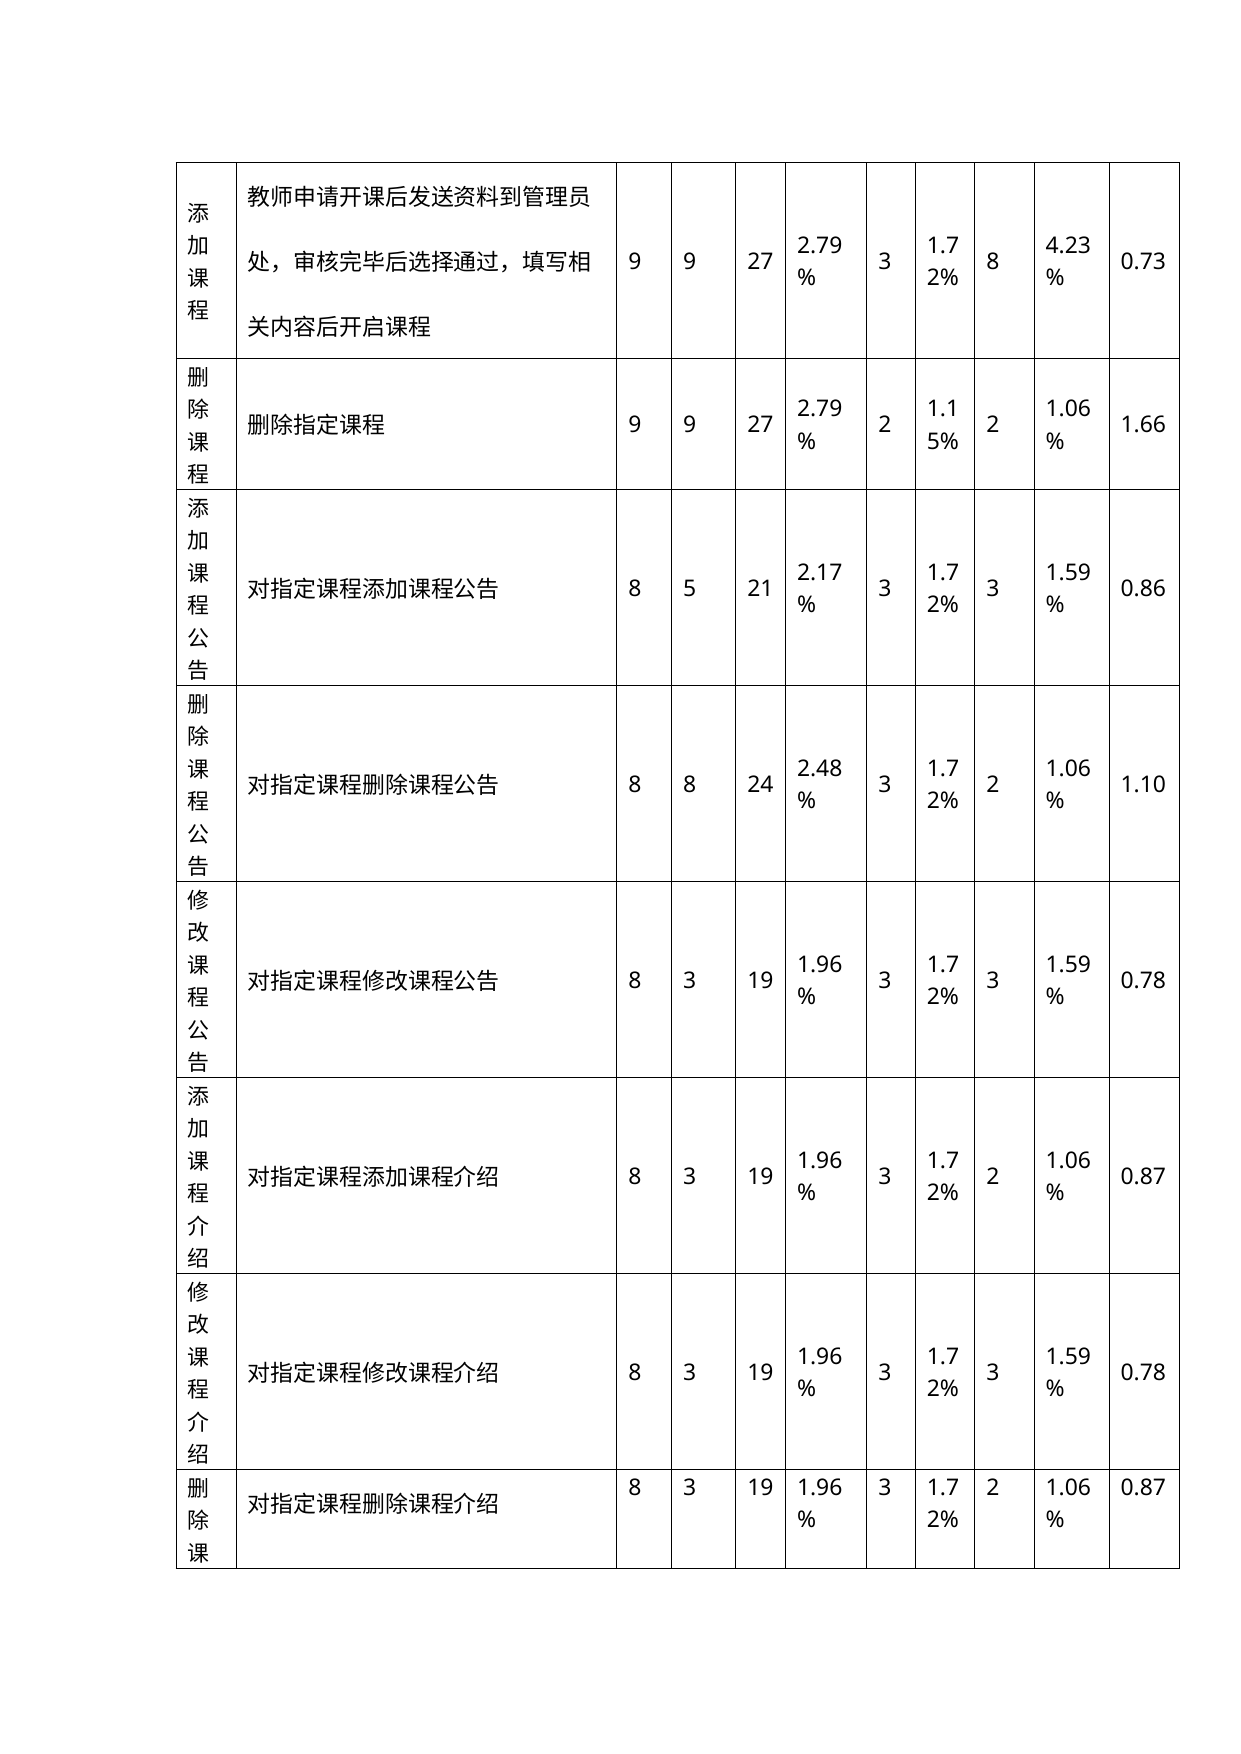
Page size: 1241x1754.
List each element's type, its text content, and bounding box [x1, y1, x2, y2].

table_cell 9 [672, 163, 735, 358]
table_cell 1.66 [1110, 359, 1179, 489]
table_cell 对指定课程删除课程公告 [237, 686, 616, 881]
table_cell 3 [672, 1078, 735, 1273]
table_cell 1.06% [1035, 1470, 1109, 1568]
table_cell 1.72% [916, 1274, 974, 1469]
table_cell 1.59% [1035, 490, 1109, 685]
table_cell 2.48% [786, 686, 866, 881]
table_cell 1.96% [786, 882, 866, 1077]
table_cell 3 [867, 882, 915, 1077]
table_cell 21 [736, 490, 785, 685]
table_cell 2 [975, 1078, 1034, 1273]
table_cell 删除课程公告 [177, 686, 236, 881]
table_cell 3 [867, 490, 915, 685]
table_cell 3 [867, 1470, 915, 1568]
table_cell 1.72% [916, 1470, 974, 1568]
table_cell 19 [736, 882, 785, 1077]
table_cell 27 [736, 359, 785, 489]
table_cell 2 [867, 359, 915, 489]
table_cell 2 [975, 1470, 1034, 1568]
table_cell 1.10 [1110, 686, 1179, 881]
table_cell 3 [867, 686, 915, 881]
table_cell 4.23% [1035, 163, 1109, 358]
table_cell 1.96% [786, 1274, 866, 1469]
table_cell 8 [617, 686, 671, 881]
table_cell 添加课程公告 [177, 490, 236, 685]
table_cell 删除指定课程 [237, 359, 616, 489]
table_cell 删除课程介绍 [177, 1470, 236, 1568]
table_cell 0.78 [1110, 1274, 1179, 1469]
table_cell 3 [672, 882, 735, 1077]
table_cell 0.73 [1110, 163, 1179, 358]
table_cell 19 [736, 1470, 785, 1568]
table_cell 修改课程公告 [177, 882, 236, 1077]
table_cell 1.06% [1035, 1078, 1109, 1273]
table_cell 1.72% [916, 686, 974, 881]
table_cell 1.59% [1035, 882, 1109, 1077]
table_cell 3 [672, 1274, 735, 1469]
table_cell 2.79% [786, 163, 866, 358]
table_cell 1.96% [786, 1078, 866, 1273]
table_cell 1.72% [916, 882, 974, 1077]
table_cell 添加课程 [177, 163, 236, 358]
table_cell 19 [736, 1078, 785, 1273]
table_cell 对指定课程修改课程公告 [237, 882, 616, 1077]
table_cell 1.72% [916, 490, 974, 685]
table_cell 1.96% [786, 1470, 866, 1568]
table_cell 3 [867, 1274, 915, 1469]
table_cell 8 [617, 1078, 671, 1273]
table_cell 修改课程介绍 [177, 1274, 236, 1469]
table_cell 1.06% [1035, 359, 1109, 489]
table_cell 9 [617, 163, 671, 358]
table_cell 0.87 [1110, 1470, 1179, 1568]
table_cell 8 [672, 686, 735, 881]
table_cell 3 [975, 1274, 1034, 1469]
table_cell 2.17% [786, 490, 866, 685]
table_cell 2 [975, 686, 1034, 881]
table_cell 0.86 [1110, 490, 1179, 685]
table_cell 对指定课程修改课程介绍 [237, 1274, 616, 1469]
table_cell 24 [736, 686, 785, 881]
table_cell 3 [975, 882, 1034, 1077]
table_cell 9 [672, 359, 735, 489]
table_cell 8 [975, 163, 1034, 358]
table_cell 8 [617, 882, 671, 1077]
table_cell 添加课程介绍 [177, 1078, 236, 1273]
table_cell 3 [867, 163, 915, 358]
table_cell 教师申请开课后发送资料到管理员处，审核完毕后选择通过，填写相关内容后开启课程 [237, 163, 616, 358]
table_cell 0.78 [1110, 882, 1179, 1077]
table_cell 1.06% [1035, 686, 1109, 881]
table_cell 8 [617, 1470, 671, 1568]
table_cell 19 [736, 1274, 785, 1469]
table_cell 27 [736, 163, 785, 358]
table_cell 对指定课程添加课程介绍 [237, 1078, 616, 1273]
table_cell 2 [975, 359, 1034, 489]
table_cell 5 [672, 490, 735, 685]
table_cell 对指定课程删除课程介绍 [237, 1470, 616, 1568]
table_cell 2.79% [786, 359, 866, 489]
table_cell 1.72% [916, 163, 974, 358]
table_cell 1.59% [1035, 1274, 1109, 1469]
table_cell 3 [672, 1470, 735, 1568]
table_cell 3 [975, 490, 1034, 685]
table_cell 3 [867, 1078, 915, 1273]
table_cell 对指定课程添加课程公告 [237, 490, 616, 685]
table_cell 1.72% [916, 1078, 974, 1273]
table_cell 删除课程 [177, 359, 236, 489]
table_cell 8 [617, 1274, 671, 1469]
table_cell 0.87 [1110, 1078, 1179, 1273]
table_cell 1.15% [916, 359, 974, 489]
table_cell 8 [617, 490, 671, 685]
table_cell 9 [617, 359, 671, 489]
